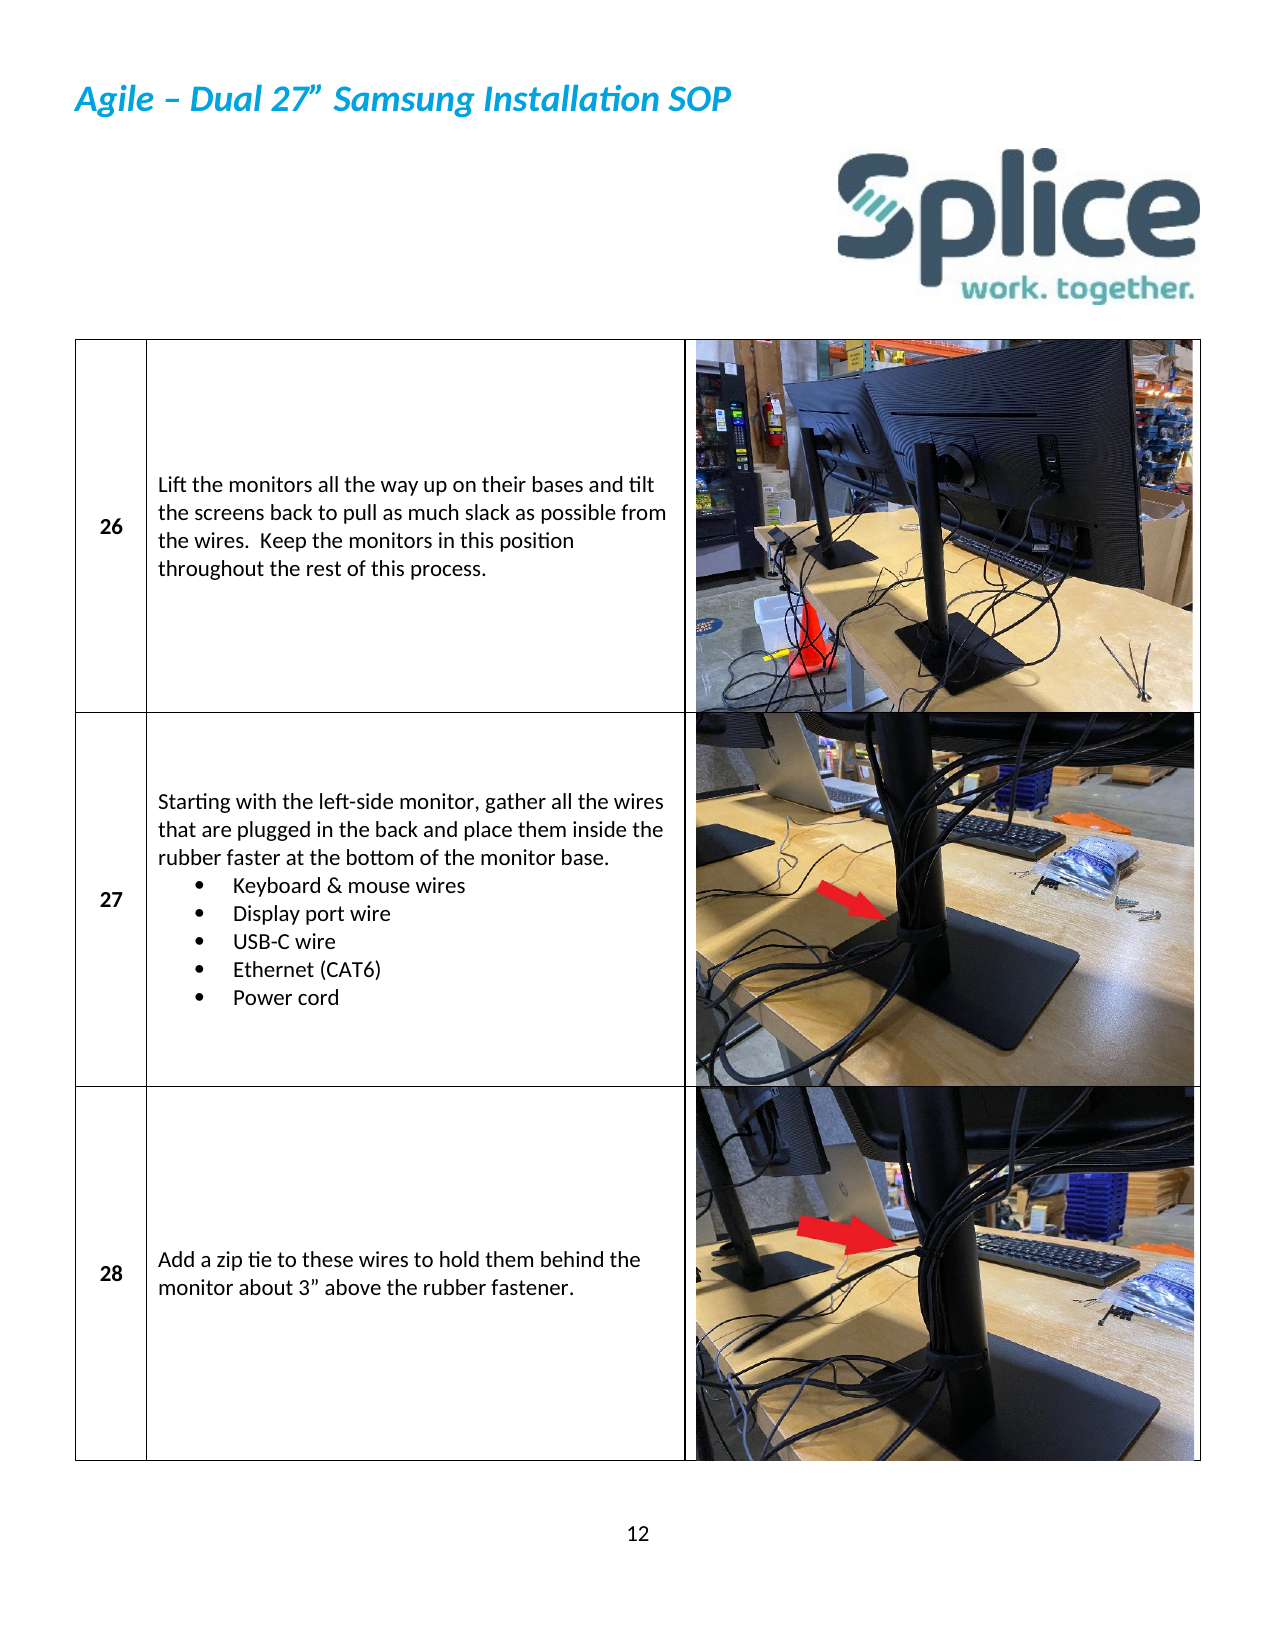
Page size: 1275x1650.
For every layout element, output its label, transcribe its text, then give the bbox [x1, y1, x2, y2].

table_cell [1195, 1087, 1200, 1460]
table_cell [686, 1087, 696, 1460]
table_cell 26 [76, 340, 146, 712]
table_cell [1193, 340, 1200, 712]
table_cell 27 [76, 713, 146, 1086]
table_cell 28 [76, 1087, 146, 1460]
table_cell Add a zip tie to these wires to hold them behind the monitor about 3” above the rubber fastener. [147, 1087, 684, 1460]
table_cell [686, 340, 696, 712]
table_cell Lift the monitors all the way up on their bases and tilt the screens back to pull as much slack as possible from the wires. Keep the monitors in this position throughout the rest of this process. [147, 340, 684, 712]
picture [696, 1087, 1195, 1461]
table_cell Starting with the left-side monitor, gather all the wires that are plugged in the back and place them inside the rubber faster at the bottom of the monitor base. Keyboard & mouse wires Display port wire USB-C wire Ethernet (CAT6) Power cord [147, 713, 684, 1086]
table_cell [1195, 713, 1200, 1086]
table_cell [686, 713, 696, 1086]
picture [837, 148, 1200, 305]
picture [696, 340, 1193, 712]
picture [696, 713, 1195, 1086]
